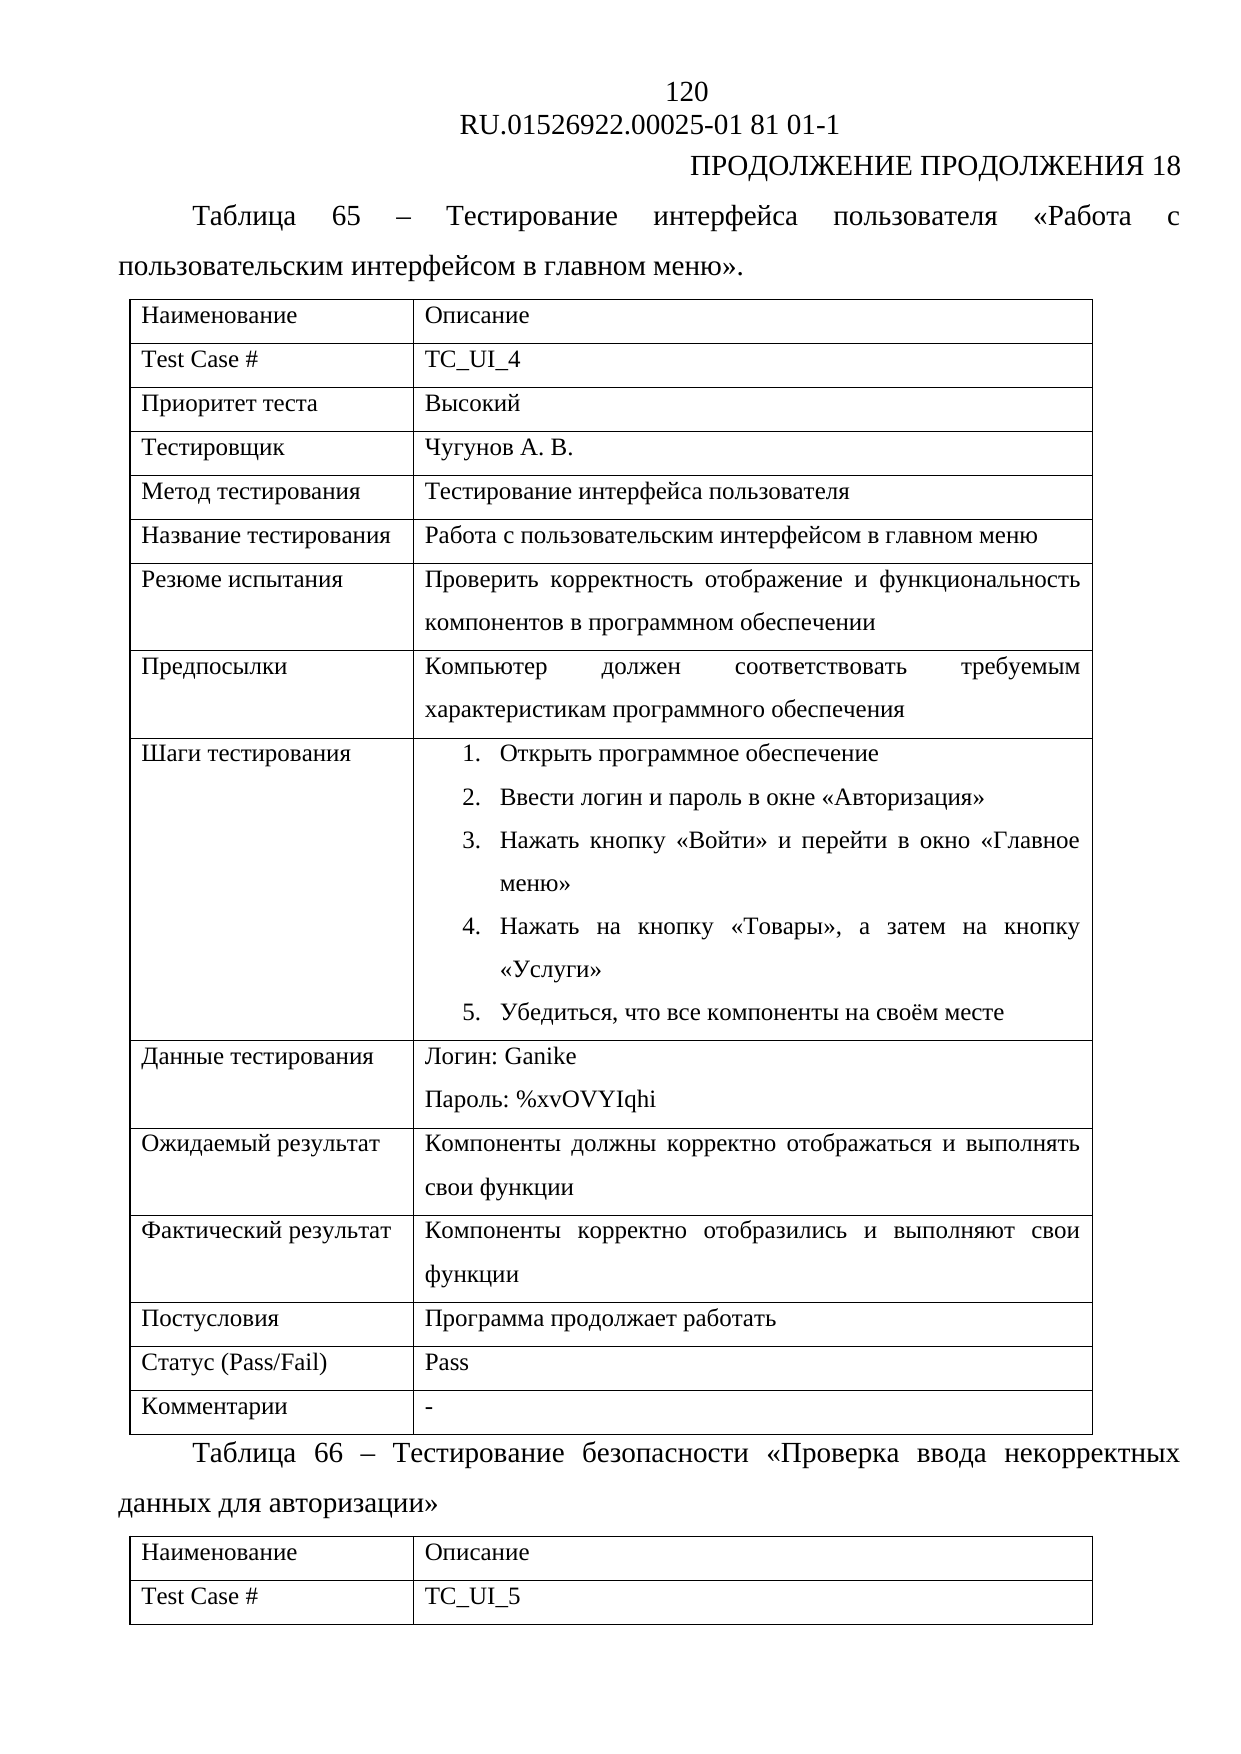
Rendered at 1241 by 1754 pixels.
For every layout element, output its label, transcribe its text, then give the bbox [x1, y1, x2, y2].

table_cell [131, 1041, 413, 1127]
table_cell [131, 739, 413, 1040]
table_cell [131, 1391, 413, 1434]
text Таблица 66 – Тестирование безопасности «Проверка ввода некорректных данных для авторизации» [118, 1435, 1181, 1519]
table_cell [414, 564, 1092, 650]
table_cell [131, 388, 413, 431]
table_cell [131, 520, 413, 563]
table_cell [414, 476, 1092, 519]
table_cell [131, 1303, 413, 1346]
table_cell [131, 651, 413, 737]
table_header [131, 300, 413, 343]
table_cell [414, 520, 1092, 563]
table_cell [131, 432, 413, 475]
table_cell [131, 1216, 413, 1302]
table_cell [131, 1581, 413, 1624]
text Продолжение продолжения 18 [118, 148, 1181, 181]
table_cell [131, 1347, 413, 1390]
text Таблица 65 – Тестирование интерфейса пользователя «Работа с пользовательским интерфейсом в главном меню». [118, 198, 1181, 282]
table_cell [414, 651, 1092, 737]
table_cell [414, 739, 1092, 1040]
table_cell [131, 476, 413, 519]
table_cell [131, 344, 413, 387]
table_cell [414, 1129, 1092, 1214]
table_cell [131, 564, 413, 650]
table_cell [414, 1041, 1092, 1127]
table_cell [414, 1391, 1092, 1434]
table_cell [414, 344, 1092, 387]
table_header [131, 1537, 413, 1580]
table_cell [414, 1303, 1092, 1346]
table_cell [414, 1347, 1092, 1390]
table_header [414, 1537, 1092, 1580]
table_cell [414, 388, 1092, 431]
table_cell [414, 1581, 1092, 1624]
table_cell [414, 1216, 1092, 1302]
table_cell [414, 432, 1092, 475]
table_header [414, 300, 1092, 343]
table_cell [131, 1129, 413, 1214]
